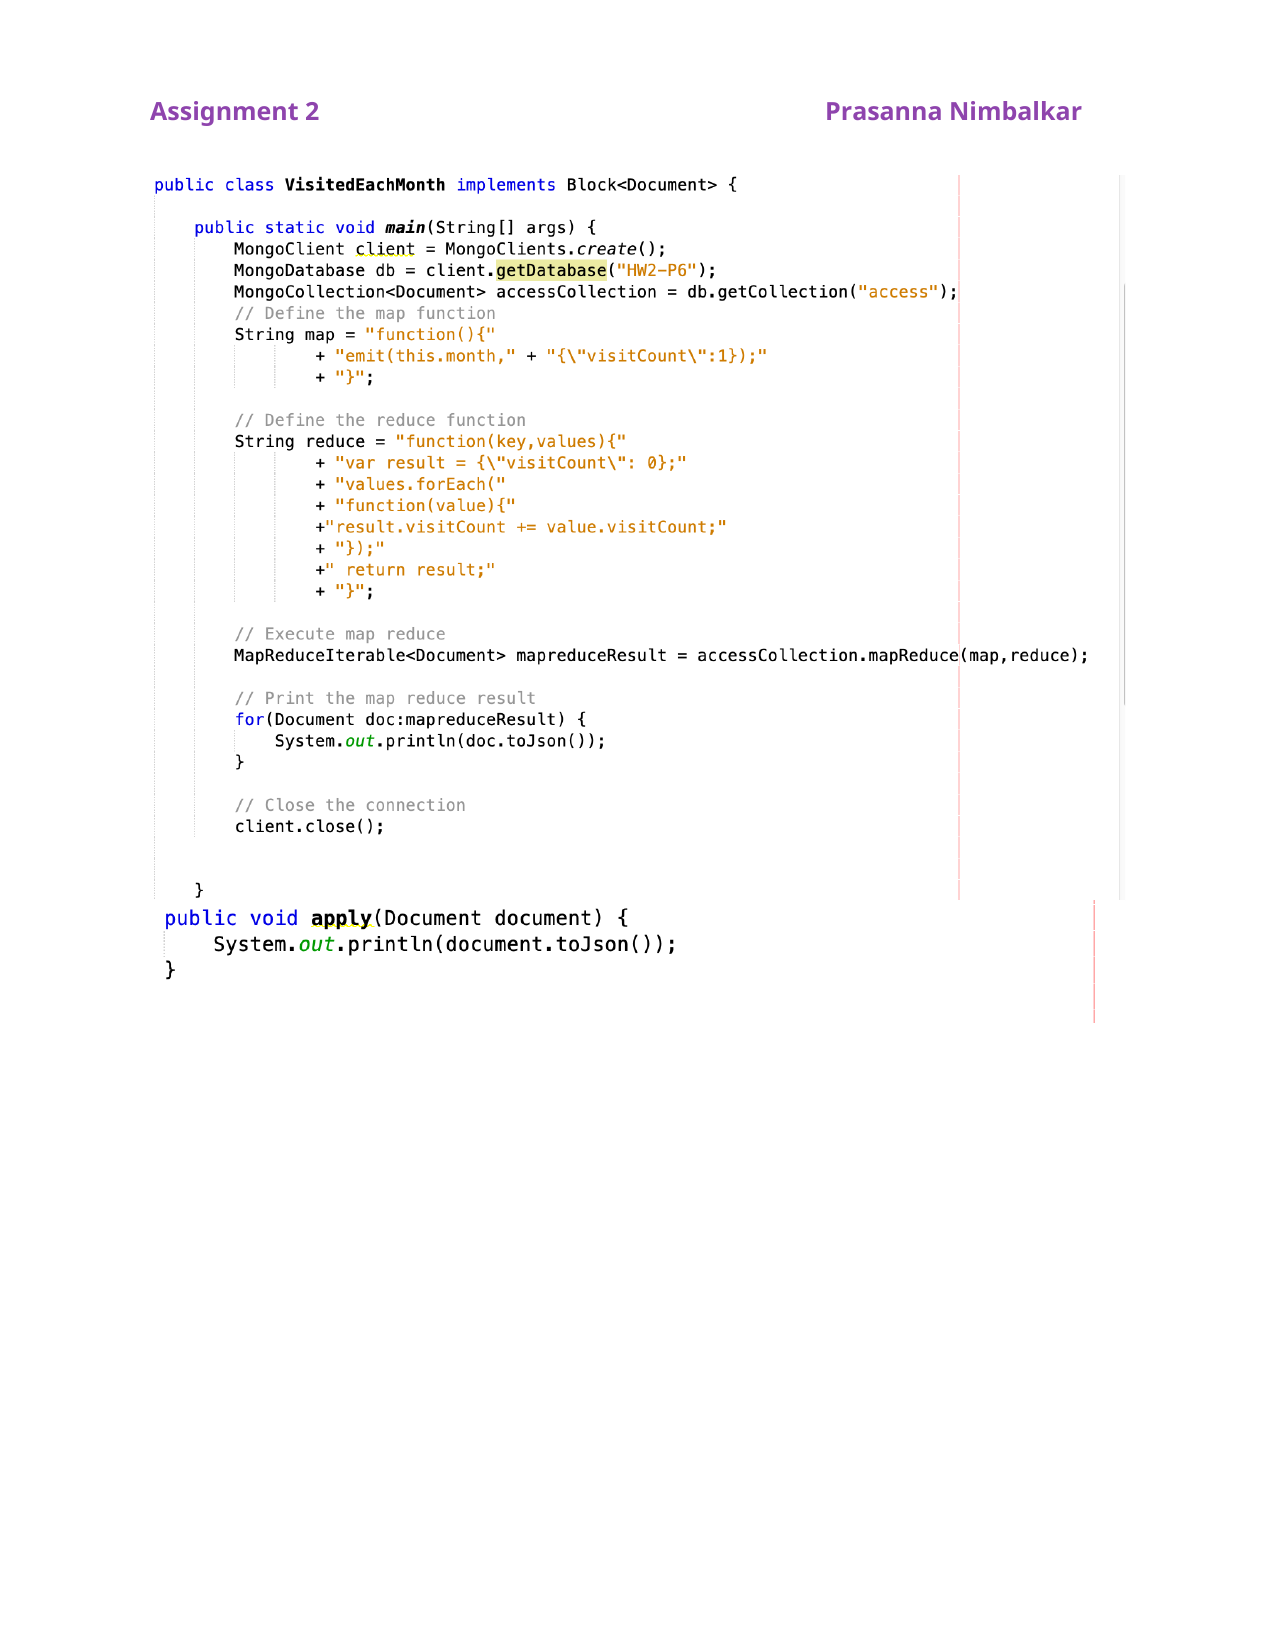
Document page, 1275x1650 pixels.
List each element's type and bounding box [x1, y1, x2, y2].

picture [150, 175, 1125, 1023]
